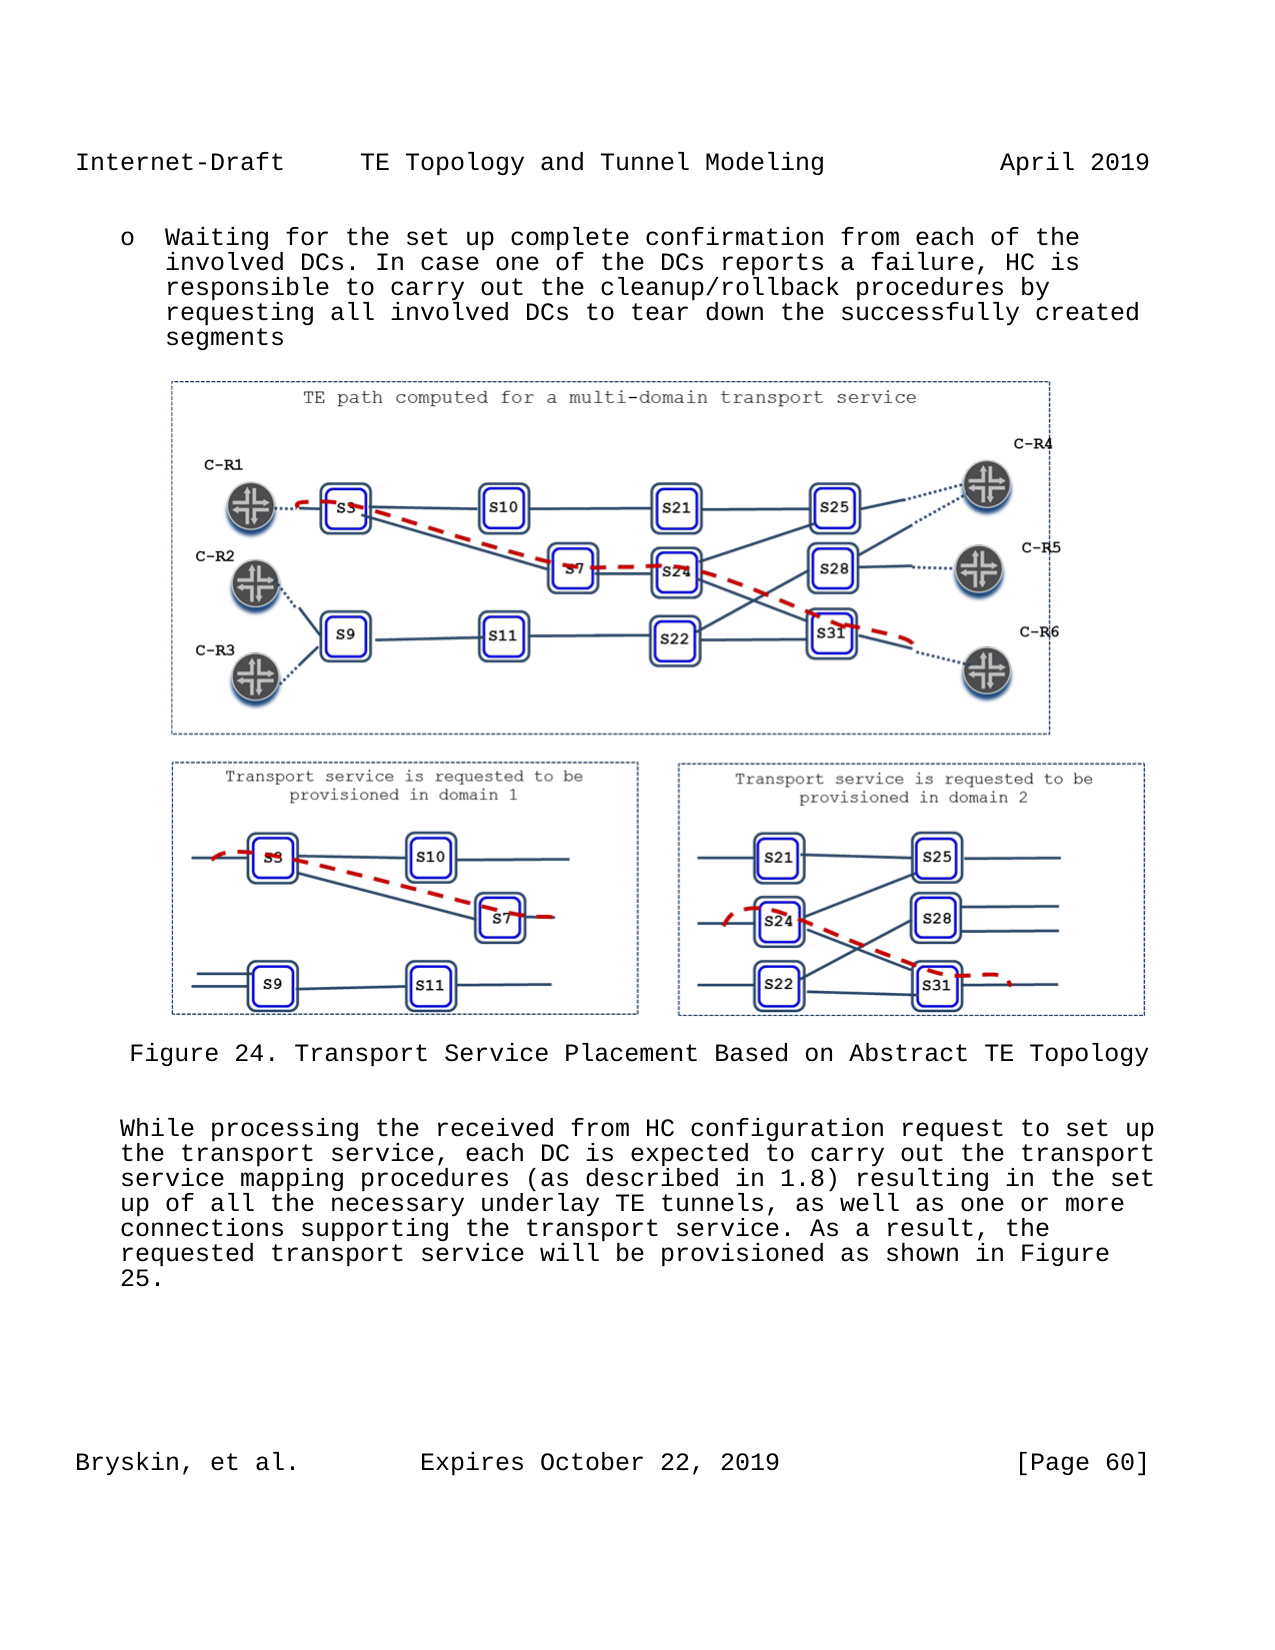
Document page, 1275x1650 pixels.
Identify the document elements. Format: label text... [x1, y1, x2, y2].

text While processing the received from HC configuration request to set up the transport service, each DC is expected to carry out the transport service mapping procedures (as described in 1.8) resulting in the set up of all the necessary underlay TE tunnels, as well as one or more connections supporting the transport service. As a result, the requested transport service will be provisioned as shown in Figure 25. [120, 1116, 1158, 1291]
list Waiting for the set up complete confirmation from each of the involved DCs. In case one of the DCs reports a failure, HC is responsible to carry out the cleanup/rollback procedures by requesting all involved DCs to tear down the successfully created segments [120, 225, 1158, 350]
picture [171, 381, 1147, 1017]
